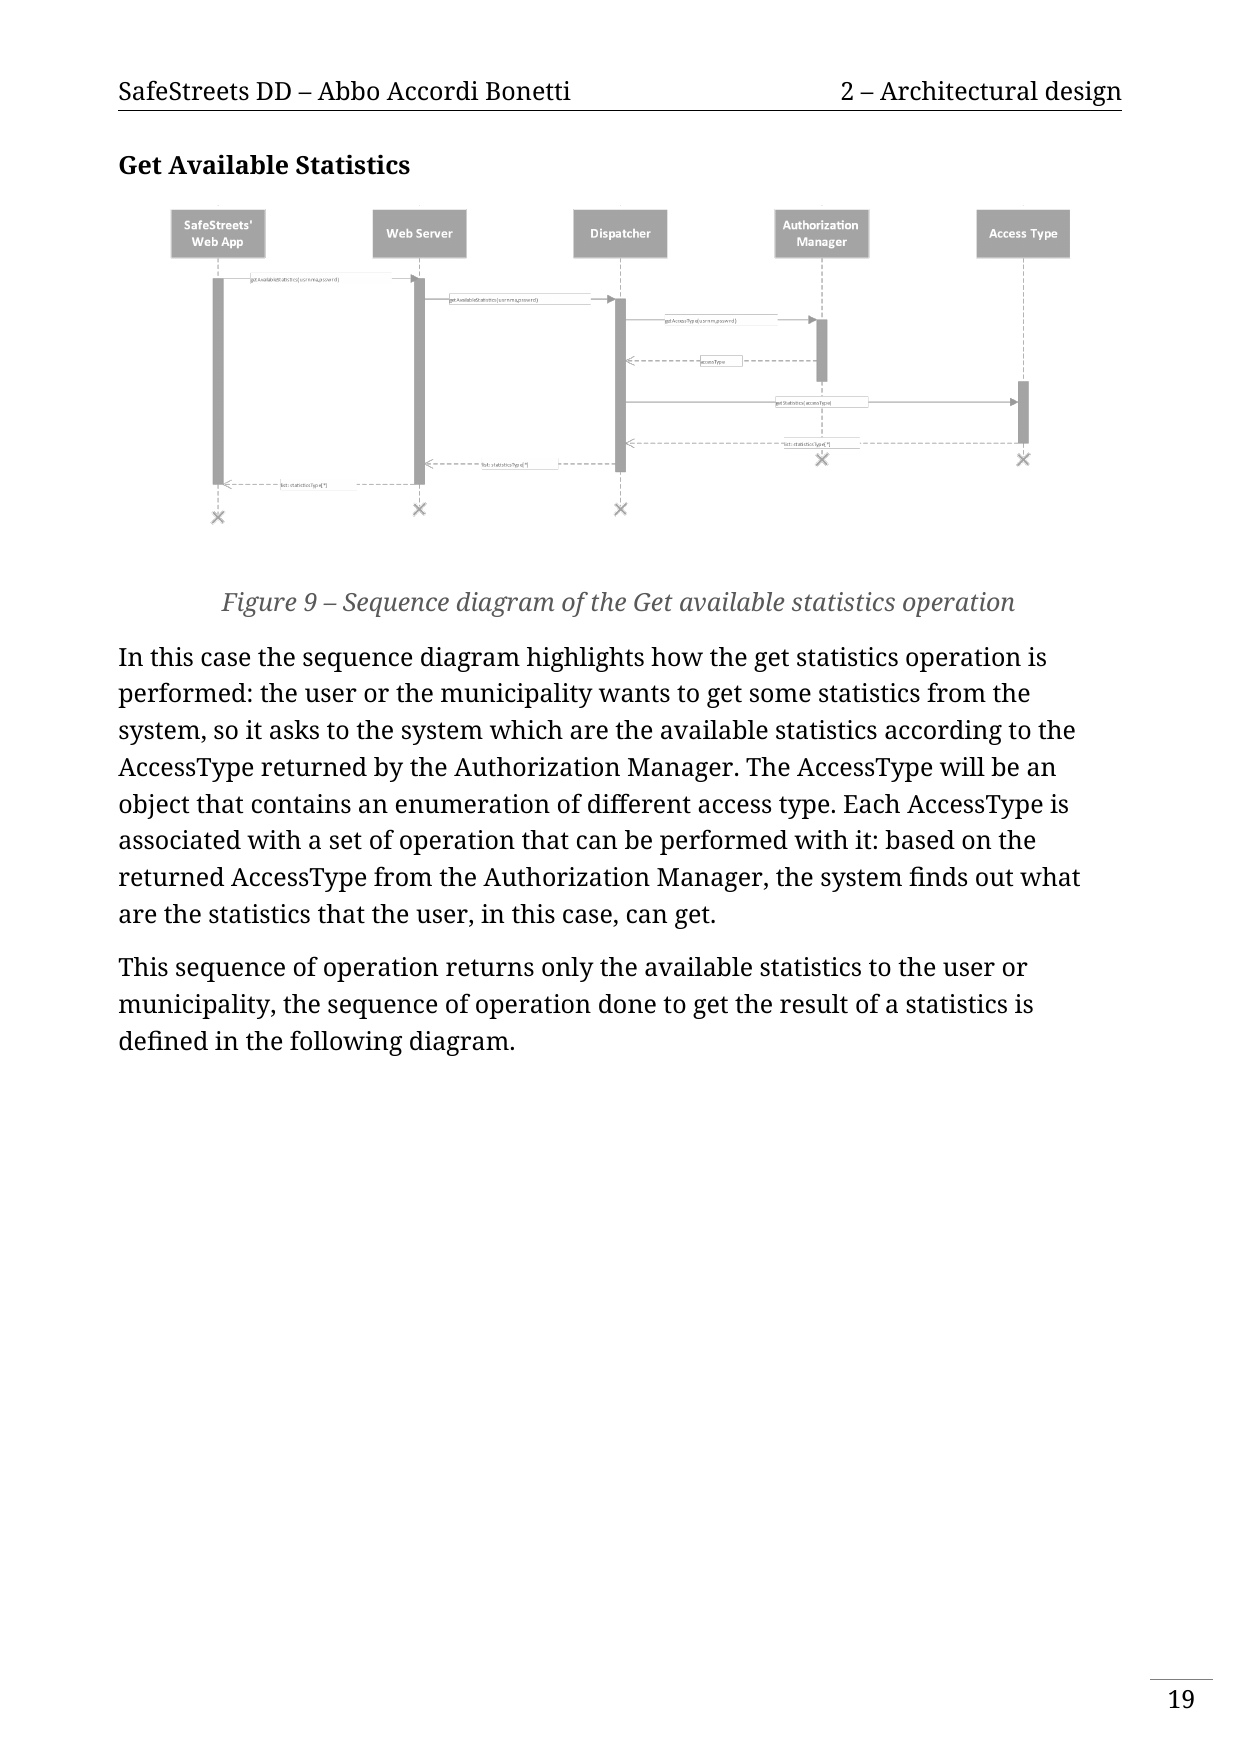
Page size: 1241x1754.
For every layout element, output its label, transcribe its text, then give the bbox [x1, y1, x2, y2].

text In this case the sequence diagram highlights how the get statistics operation is performed: the user or the municipality wants to get some statistics from the system, so it asks to the system which are the available statistics according to the AccessType returned by the Authorization Manager. The AccessType will be an object that contains an enumeration of different access type. Each AccessType is associated with a set of operation that can be performed with it: based on the returned AccessType from the Authorization Manager, the system finds out what are the statistics that the user, in this case, can get. [118, 639, 1122, 931]
picture [150, 184, 1091, 565]
text Figure 9 – Sequence diagram of the Get available statistics operation [118, 584, 1122, 618]
text This sequence of operation returns only the available statistics to the user or municipality, the sequence of operation done to get the result of a statistics is defined in the following diagram. [118, 950, 1122, 1058]
subtitle Get Available Statistics [118, 148, 1122, 182]
